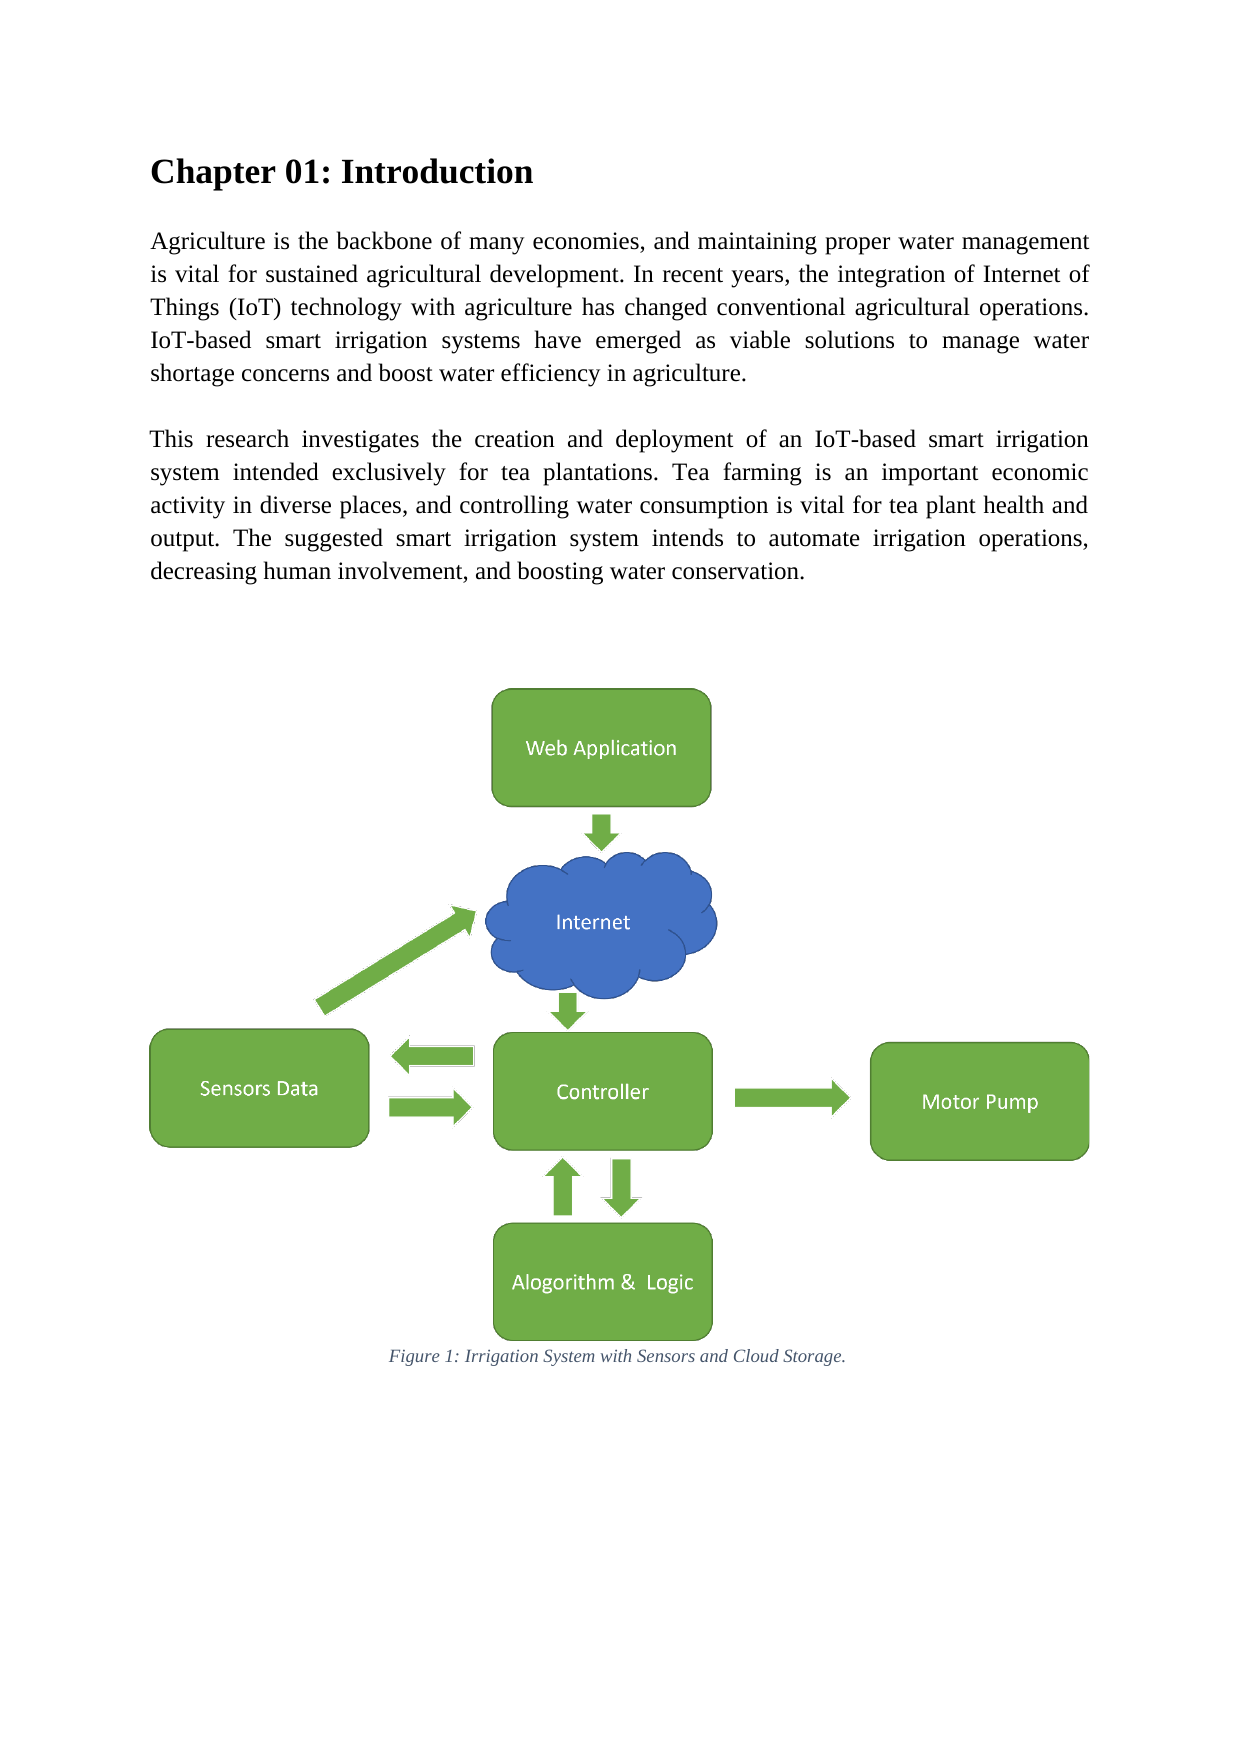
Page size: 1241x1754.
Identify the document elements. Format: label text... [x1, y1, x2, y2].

picture [149, 688, 1090, 1341]
subtitle Chapter 01: Introduction [150, 150, 1090, 191]
text Figure 1: Irrigation System with Sensors and Cloud Storage. [149, 1345, 1086, 1366]
text This research investigates the creation and deployment of an IoT-based smart irrigation system intended exclusively for tea plantations. Tea farming is an important economic activity in diverse places, and controlling water consumption is vital for tea plant health and output. The suggested smart irrigation system intends to automate irrigation operations, decreasing human involvement, and boosting water conservation. [149, 424, 1090, 585]
text Agriculture is the backbone of many economies, and maintaining proper water management is vital for sustained agricultural development. In recent years, the integration of Internet of Things (IoT) technology with agriculture has changed conventional agricultural operations. IoT-based smart irrigation systems have emerged as viable solutions to manage water shortage concerns and boost water efficiency in agriculture. [150, 226, 1090, 387]
